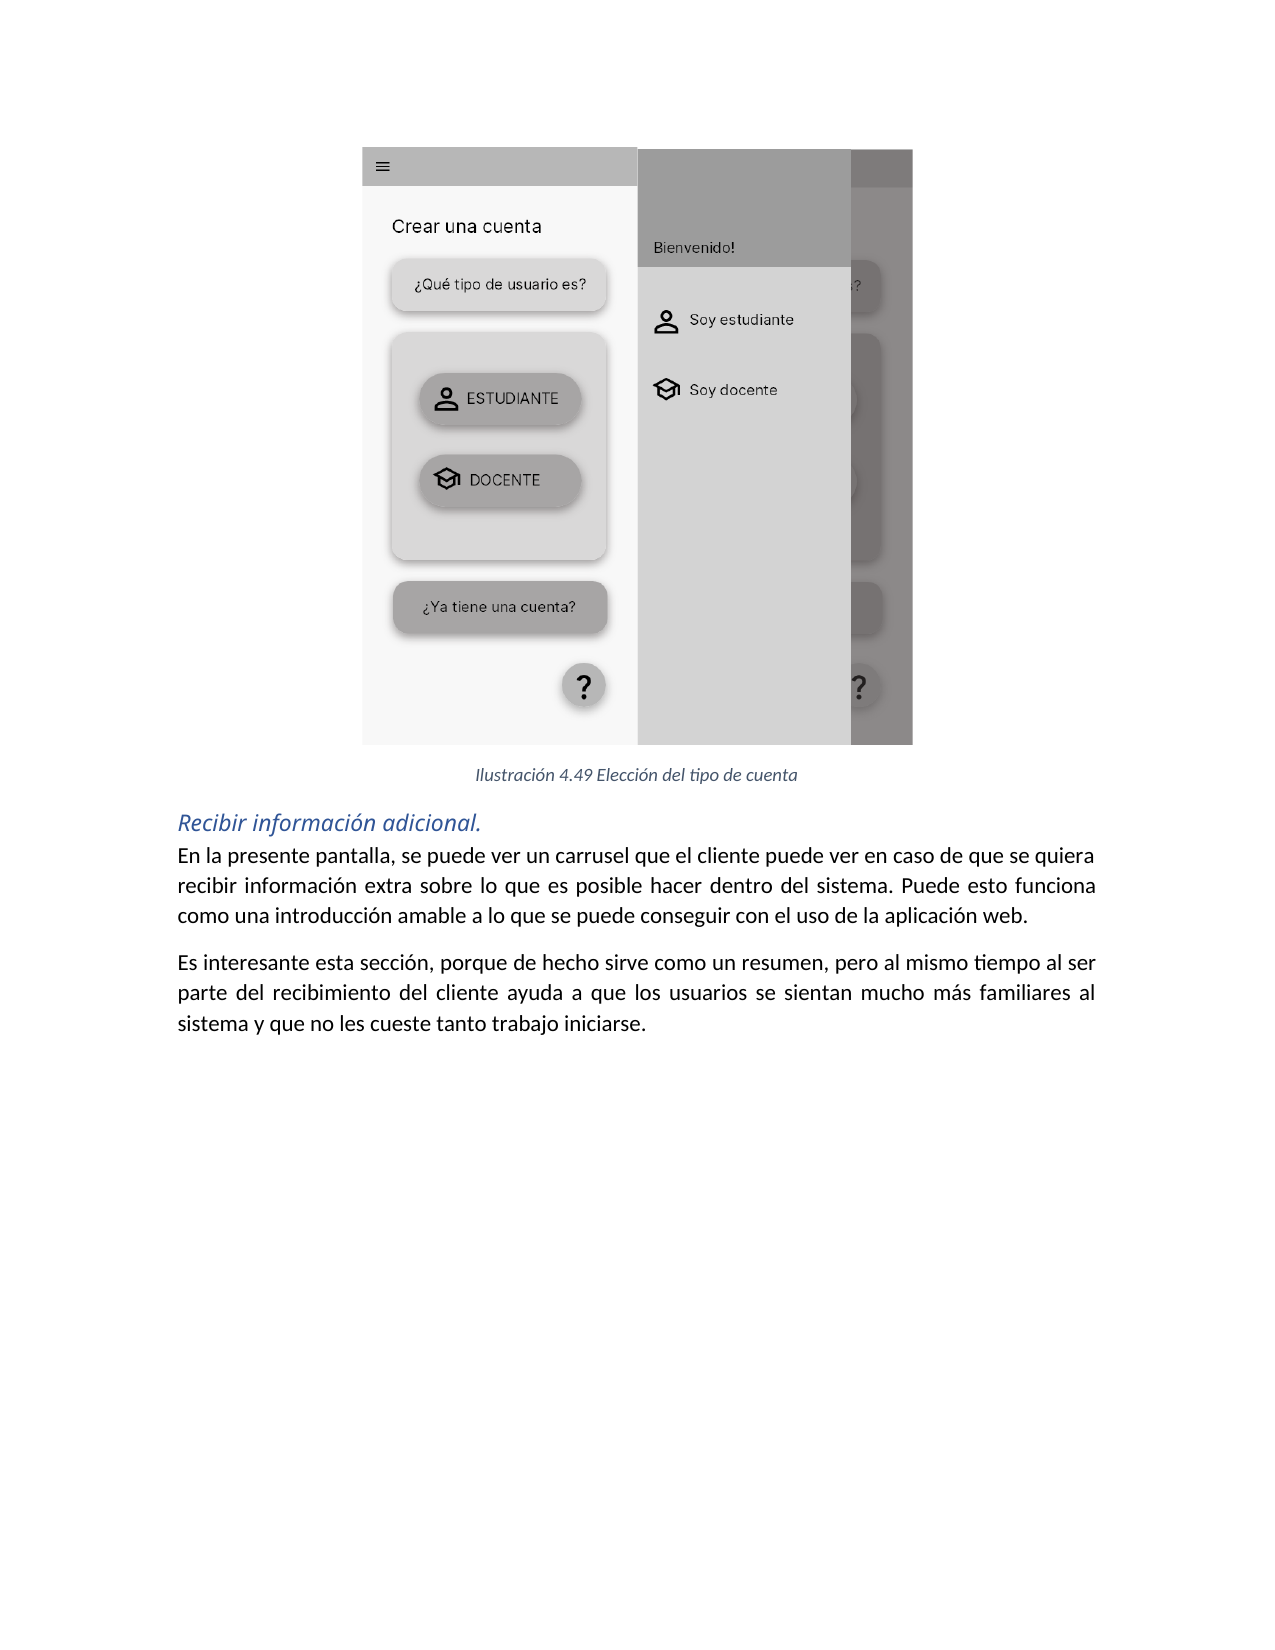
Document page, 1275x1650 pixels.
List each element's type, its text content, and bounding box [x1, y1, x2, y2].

text Es interesante esta sección, porque de hecho sirve como un resumen, pero al mismo tiempo al ser parte del recibimiento del cliente ayuda a que los usuarios se sientan mucho más familiares al sistema y que no les cueste tanto trabajo iniciarse. [177, 948, 1098, 1037]
text En la presente pantalla, se puede ver un carrusel que el cliente puede ver en caso de que se quiera recibir información extra sobre lo que es posible hacer dentro del sistema. Puede esto funciona como una introducción amable a lo que se puede conseguir con el uso de la aplicación web. [177, 841, 1098, 929]
subtitle Recibir información adicional. [177, 807, 1098, 838]
picture [362, 147, 913, 745]
